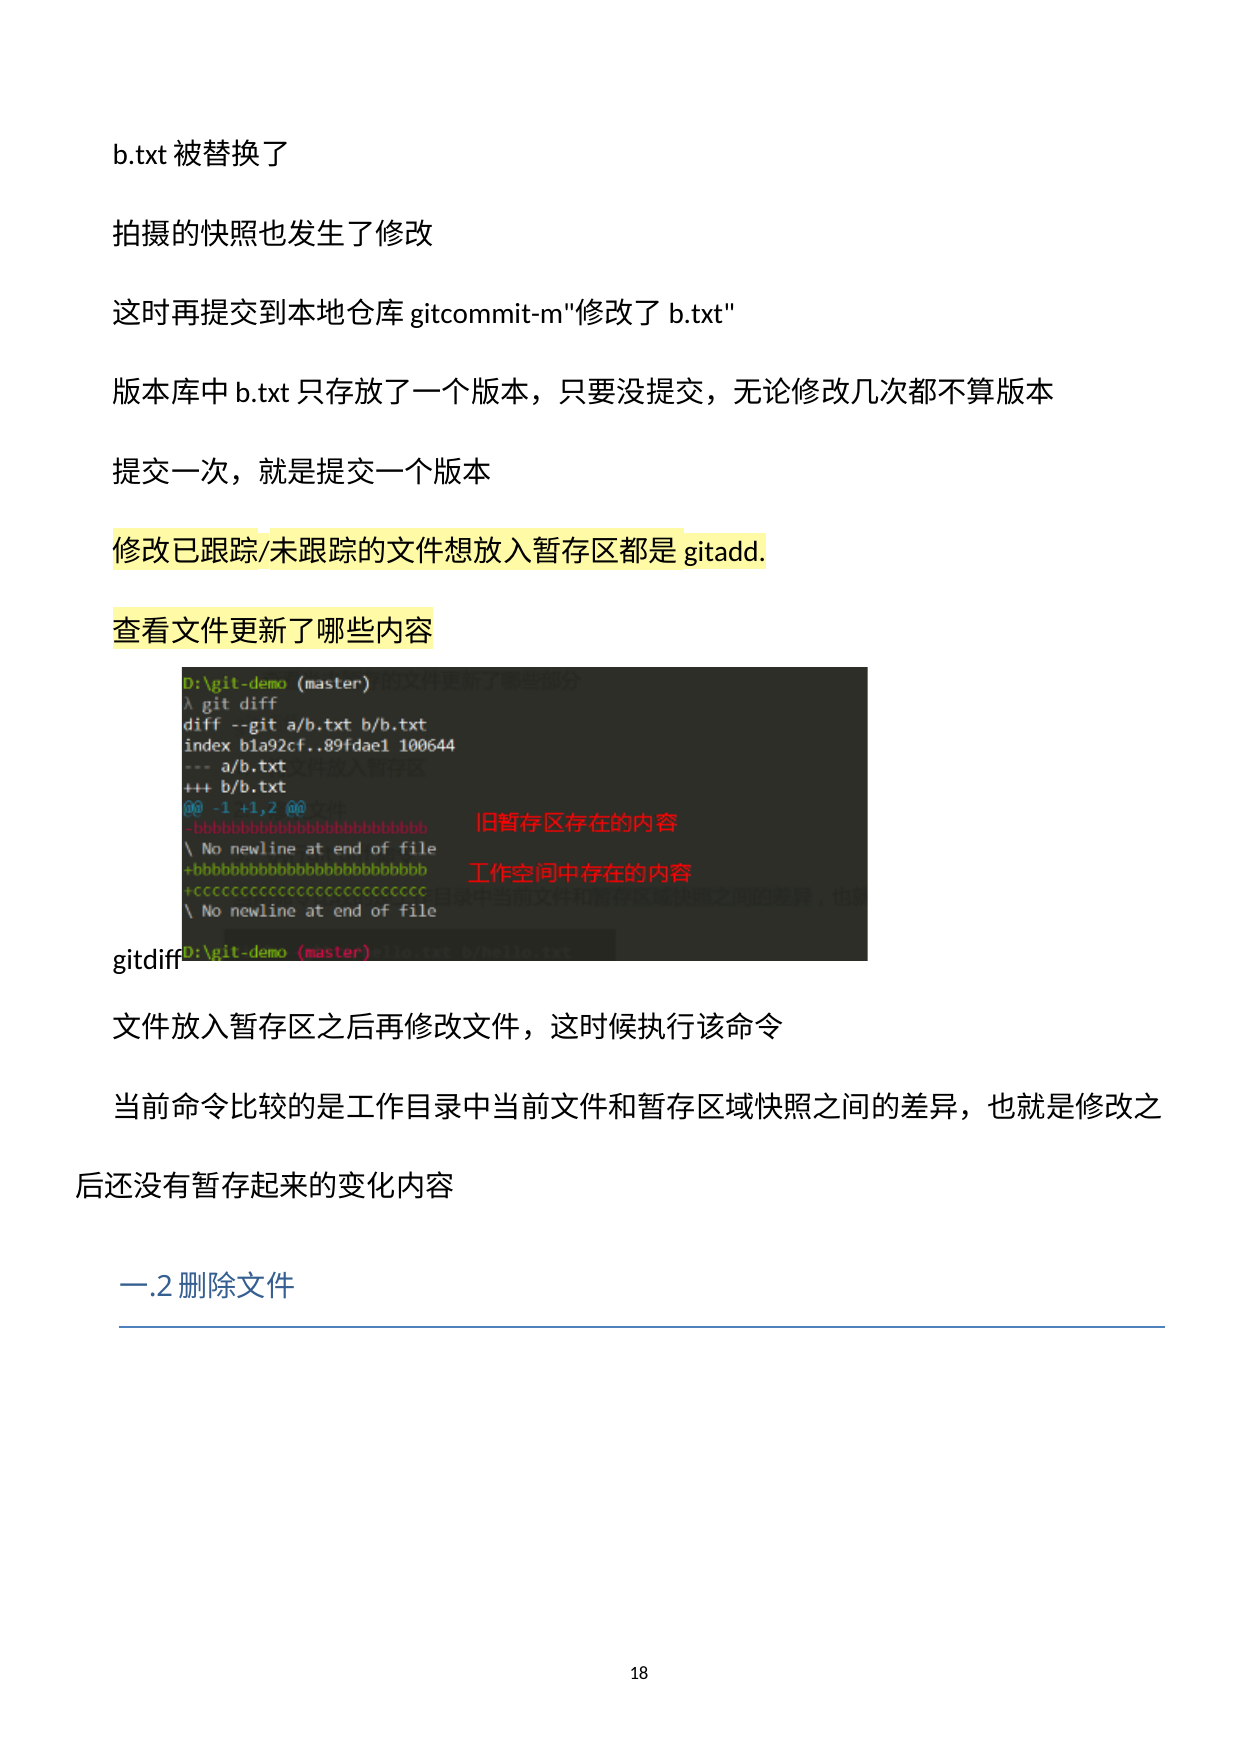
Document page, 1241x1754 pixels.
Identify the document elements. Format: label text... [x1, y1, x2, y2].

picture [181, 667, 868, 961]
text 查看文件更新了哪些内容 [75, 588, 1165, 668]
text 拍摄的快照也发生了修改 [75, 192, 1165, 271]
text 文件放入暂存区之后再修改文件，这时候执行该命令 [75, 985, 1165, 1065]
text b.txt被替换了 [75, 112, 1165, 192]
subtitle 删除文件 [119, 1244, 1165, 1326]
text 提交一次，就是提交一个版本 [75, 430, 1165, 509]
text 当前命令比较的是工作目录中当前文件和暂存区域快照之间的差异，也就是修改之后还没有暂存起来的变化内容 [75, 1065, 1165, 1223]
text 修改已跟踪/未跟踪的文件想放入暂存区都是gitadd. [75, 509, 1165, 588]
text 这时再提交到本地仓库gitcommit-m"修改了b.txt" [75, 271, 1165, 350]
text 版本库中b.txt只存放了一个版本，只要没提交，无论修改几次都不算版本 [75, 350, 1165, 430]
